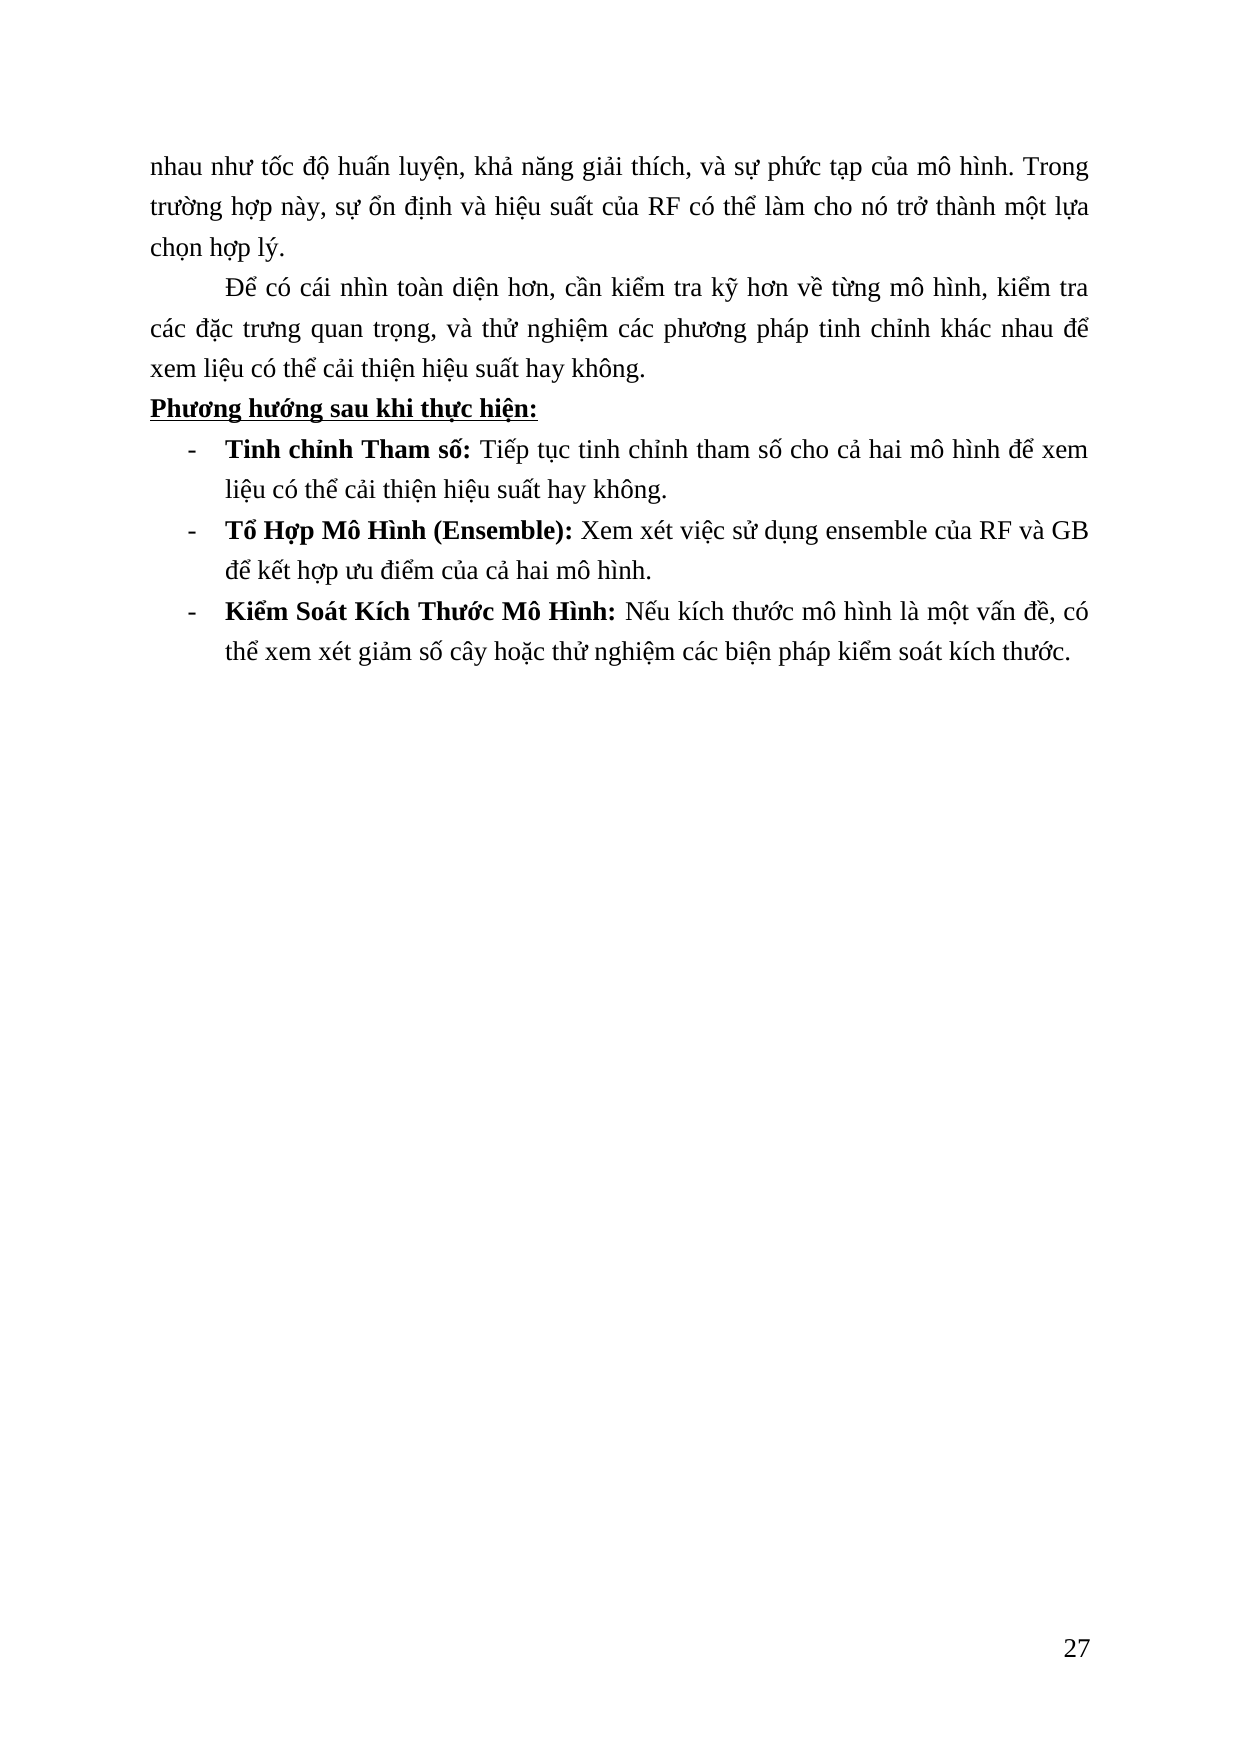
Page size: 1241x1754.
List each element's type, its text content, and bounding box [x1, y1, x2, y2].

text Để có cái nhìn toàn diện hơn, cần kiểm tra kỹ hơn về từng mô hình, kiểm tra các đặc trưng quan trọng, và thử nghiệm các phương pháp tinh chỉnh khác nhau để xem liệu có thể cải thiện hiệu suất hay không. [150, 271, 1090, 383]
list Tổ Hợp Mô Hình (Ensemble): Xem xét việc sử dụng ensemble của RF và GB để kết hợp ưu điểm của cả hai mô hình. [187, 514, 1090, 585]
text Phương hướng sau khi thực hiện: [150, 392, 1090, 424]
list Kiểm Soát Kích Thước Mô Hình: Nếu kích thước mô hình là một vấn đề, có thể xem xét giảm số cây hoặc thử nghiệm các biện pháp kiểm soát kích thước. [187, 594, 1090, 666]
list Tinh chỉnh Tham số: Tiếp tục tinh chỉnh tham số cho cả hai mô hình để xem liệu có thể cải thiện hiệu suất hay không. [187, 433, 1090, 504]
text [150, 150, 1090, 262]
